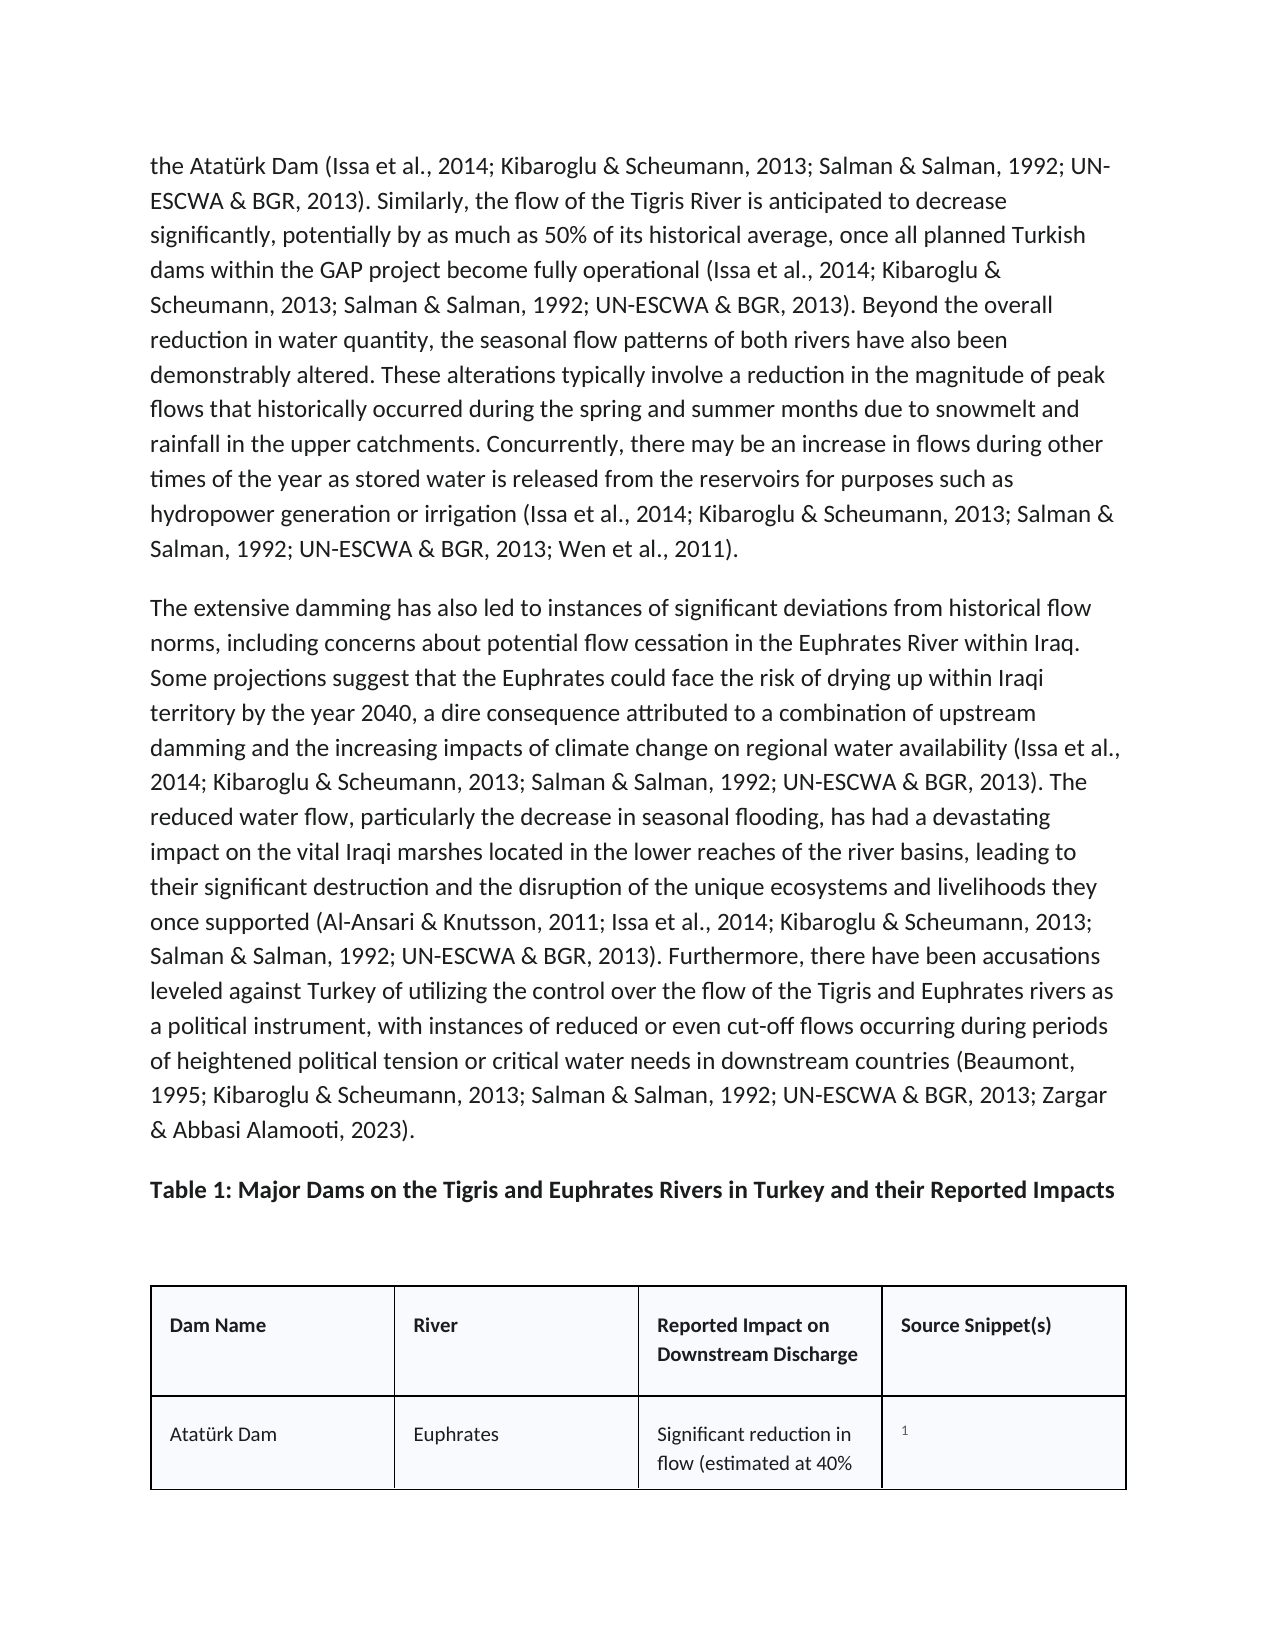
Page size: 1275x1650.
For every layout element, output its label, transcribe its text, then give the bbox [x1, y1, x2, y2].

table_cell 1 [883, 1397, 1125, 1488]
text The extensive damming has also led to instances of significant deviations from historical flow norms, including concerns about potential flow cessation in the Euphrates River within Iraq. Some projections suggest that the Euphrates could face the risk of drying up within Iraqi territory by the year 2040, a dire consequence attributed to a combination of upstream damming and the increasing impacts of climate change on regional water availability (Issa et al., 2014; Kibaroglu & Scheumann, 2013; Salman & Salman, 1992; UN-ESCWA & BGR, 2013). The reduced water flow, particularly the decrease in seasonal flooding, has had a devastating impact on the vital Iraqi marshes located in the lower reaches of the river basins, leading to their significant destruction and the disruption of the unique ecosystems and livelihoods they once supported (Al-Ansari & Knutsson, 2011; Issa et al., 2014; Kibaroglu & Scheumann, 2013; Salman & Salman, 1992; UN-ESCWA & BGR, 2013). Furthermore, there have been accusations leveled against Turkey of utilizing the control over the flow of the Tigris and Euphrates rivers as a political instrument, with instances of reduced or even cut-off flows occurring during periods of heightened political tension or critical water needs in downstream countries (Beaumont, 1995; Kibaroglu & Scheumann, 2013; Salman & Salman, 1992; UN-ESCWA & BGR, 2013; Zargar & Abbasi Alamooti, 2023). [150, 592, 1125, 1145]
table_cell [639, 1397, 881, 1488]
table_cell Atatürk Dam [152, 1397, 394, 1488]
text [150, 150, 1125, 563]
table_cell Euphrates [395, 1397, 638, 1488]
table_header River [395, 1287, 638, 1395]
table_header Dam Name [152, 1287, 394, 1395]
table_header Reported Impact on Downstream Discharge [639, 1287, 881, 1395]
text Table 1: Major Dams on the Tigris and Euphrates Rivers in Turkey and their Reported Impacts [150, 1174, 1125, 1205]
table_header Source Snippet(s) [883, 1287, 1125, 1395]
